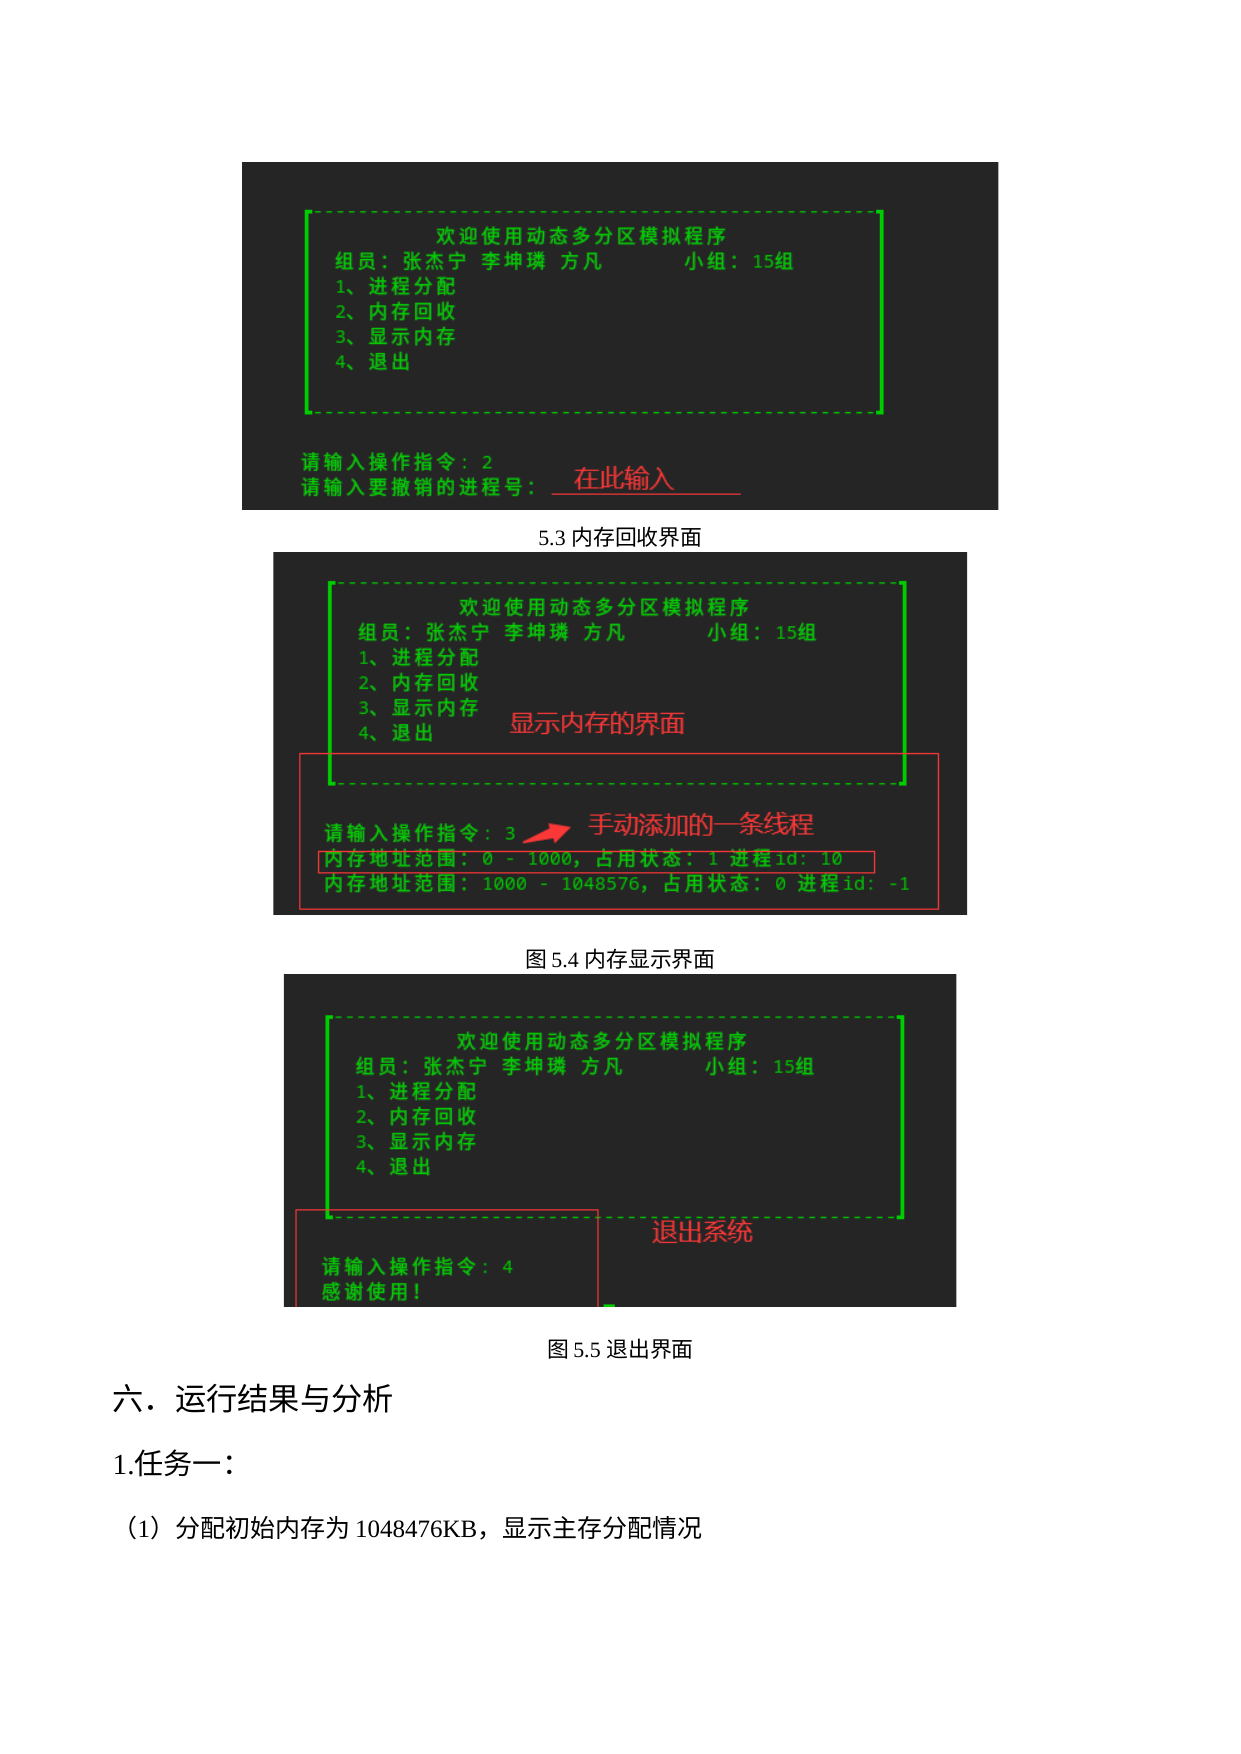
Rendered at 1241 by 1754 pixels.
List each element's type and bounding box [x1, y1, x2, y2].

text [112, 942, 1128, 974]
picture [242, 162, 999, 510]
picture [283, 974, 957, 1307]
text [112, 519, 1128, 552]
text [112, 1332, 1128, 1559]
picture [273, 552, 968, 915]
